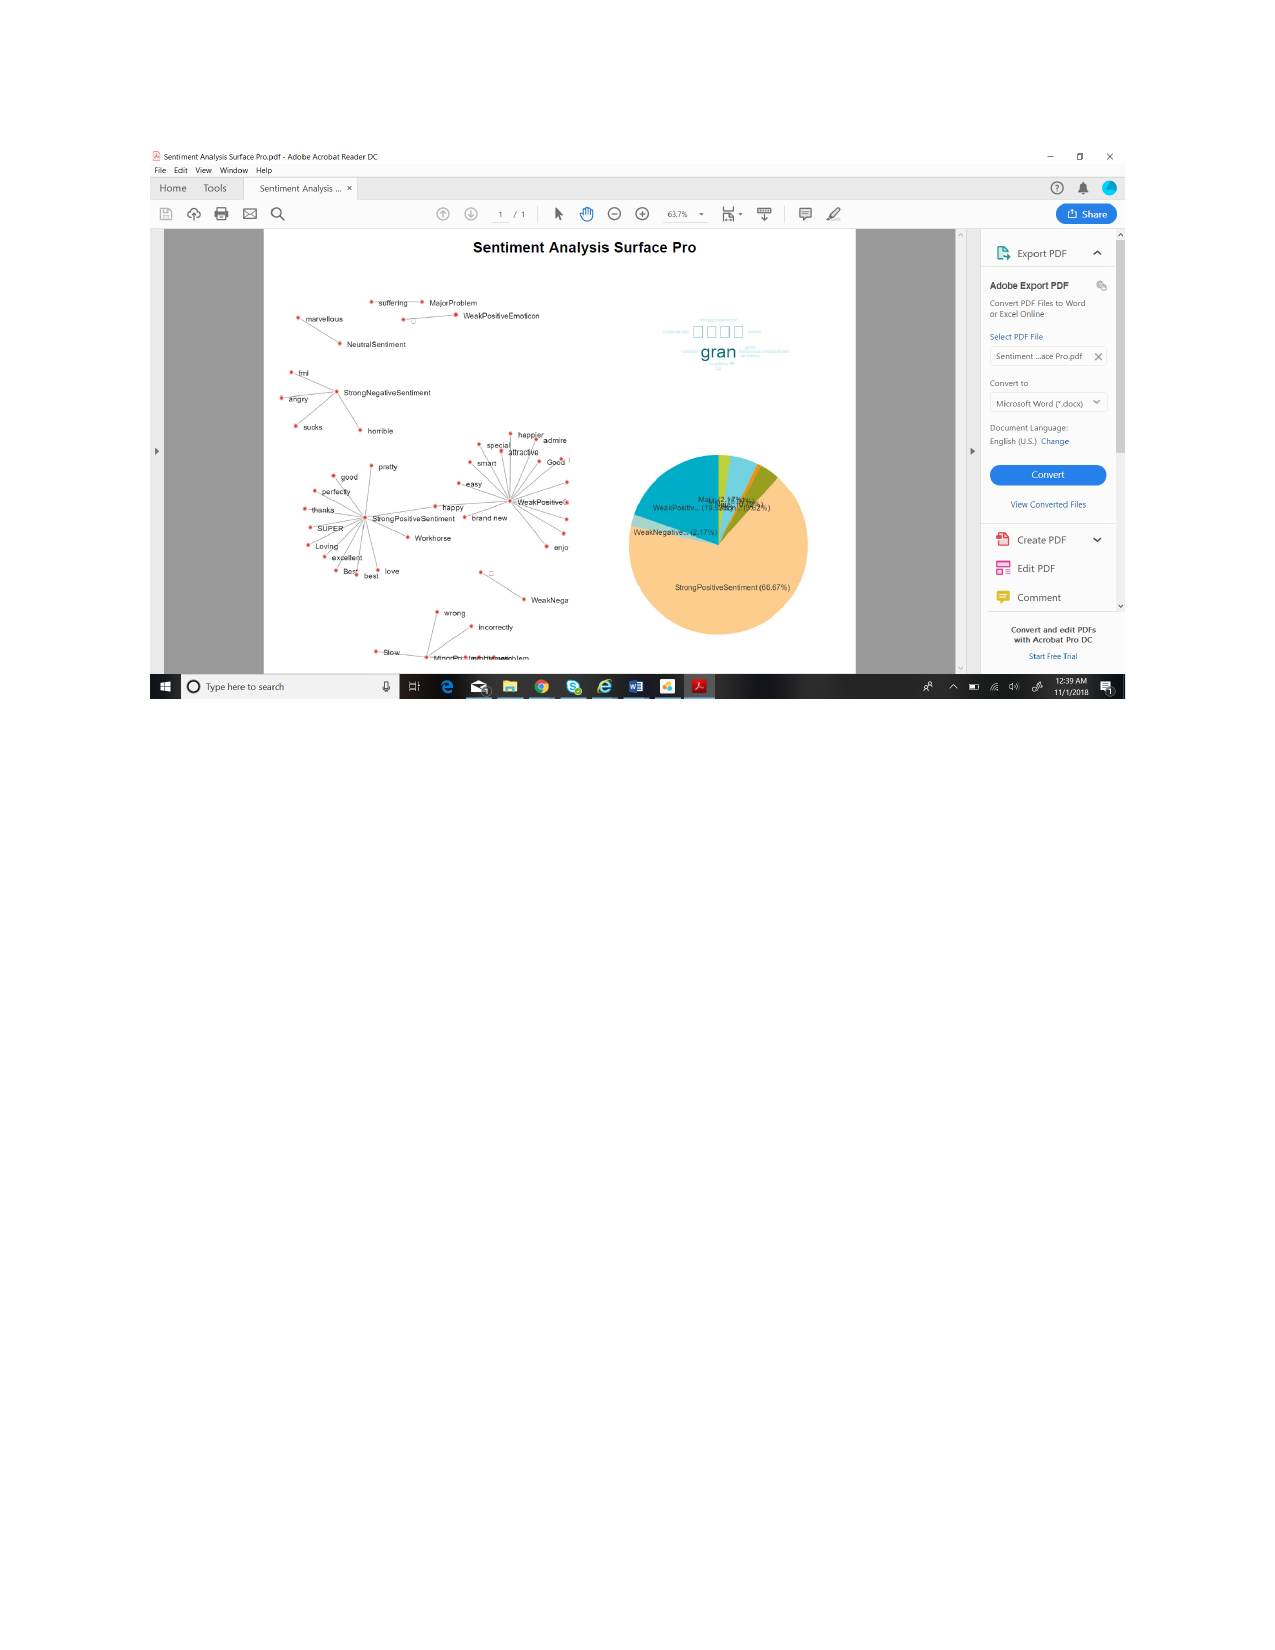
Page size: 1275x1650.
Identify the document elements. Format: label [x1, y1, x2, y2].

picture [150, 150, 1125, 699]
